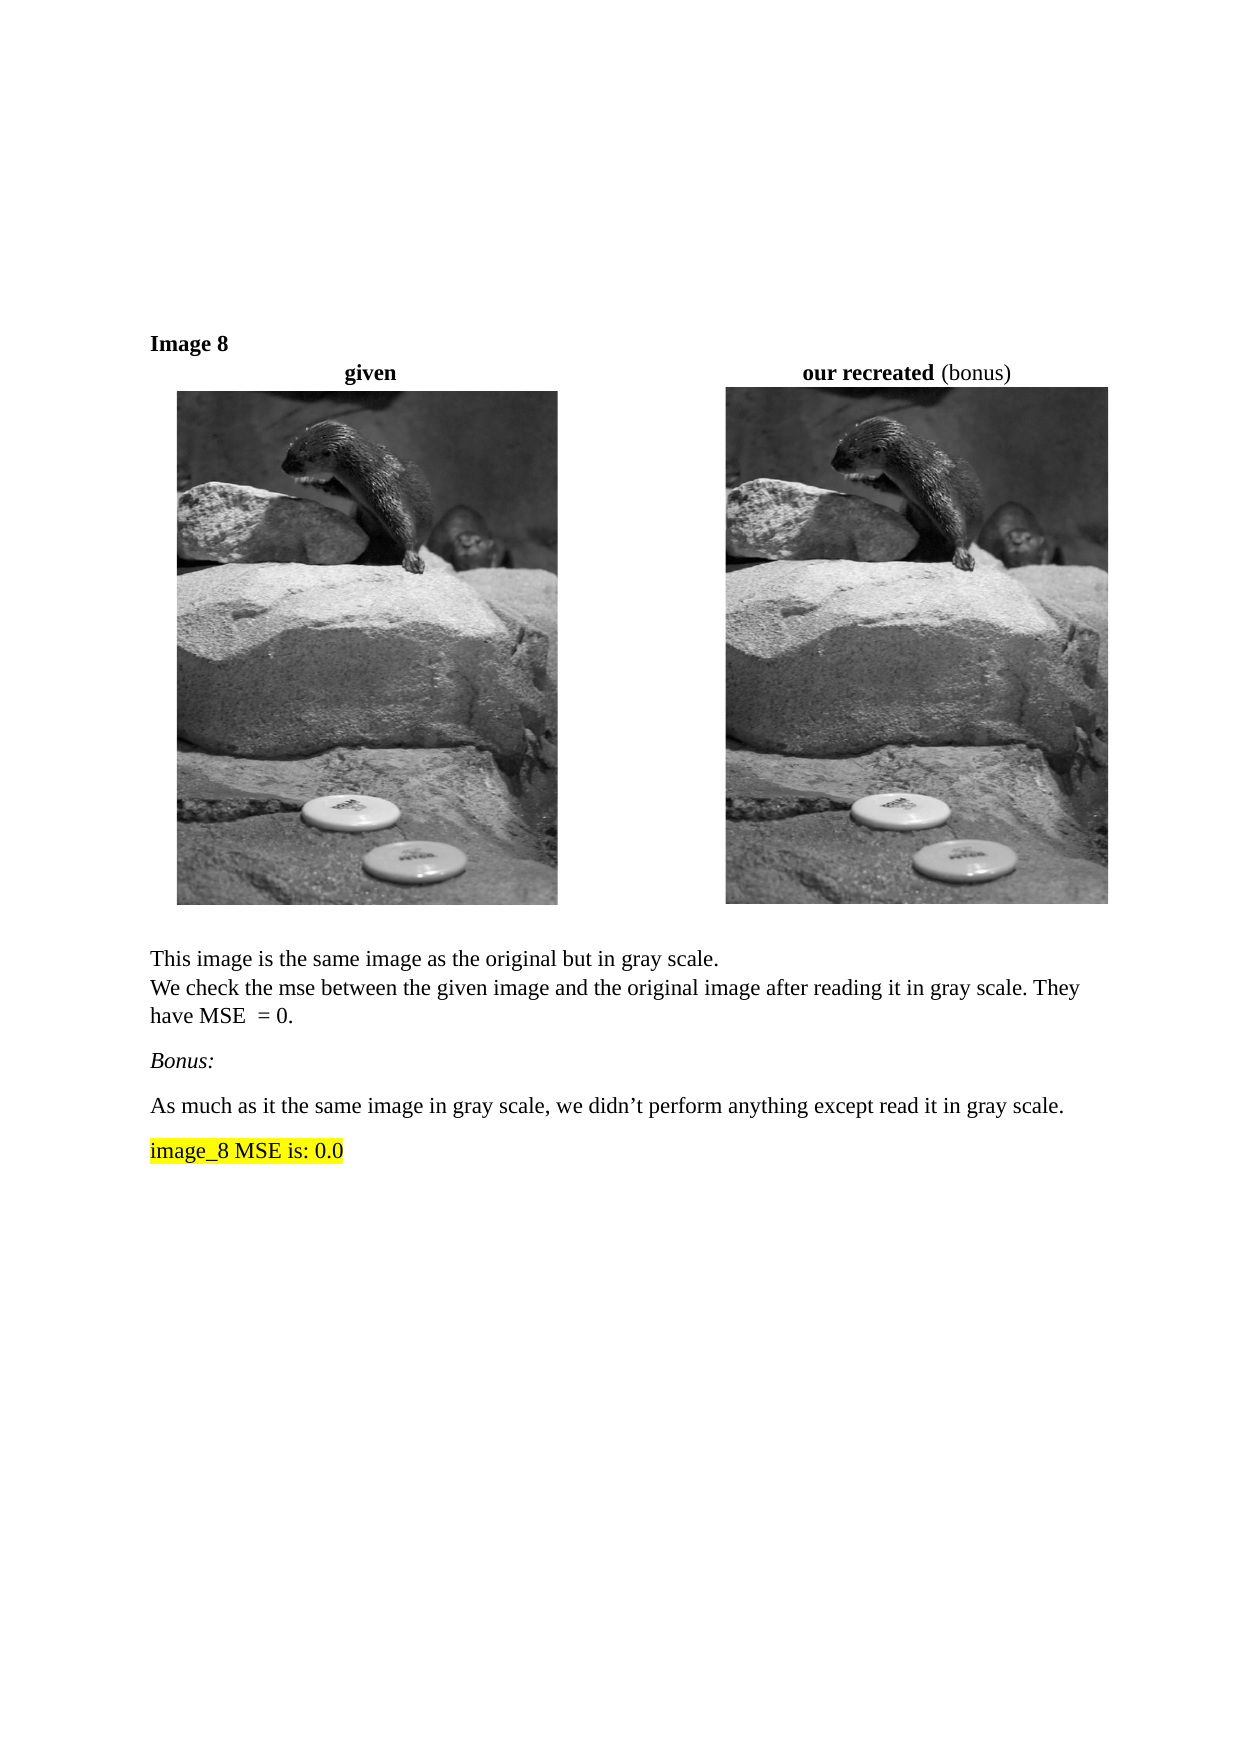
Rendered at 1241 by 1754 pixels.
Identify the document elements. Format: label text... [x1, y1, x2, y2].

text Image 8 given our recreated (bonus) [150, 330, 1090, 385]
text image_8 MSE is: 0.0 [150, 1137, 1090, 1164]
text As much as it the same image in gray scale, we didn’t perform anything except read it in gray scale. [150, 1092, 1090, 1119]
text Bonus: [150, 1047, 1090, 1073]
picture [176, 391, 558, 905]
text This image is the same image as the original but in gray scale. We check the mse between the given image and the original image after reading it in gray scale. They have MSE = 0. [150, 945, 1090, 1028]
picture [725, 387, 1109, 904]
